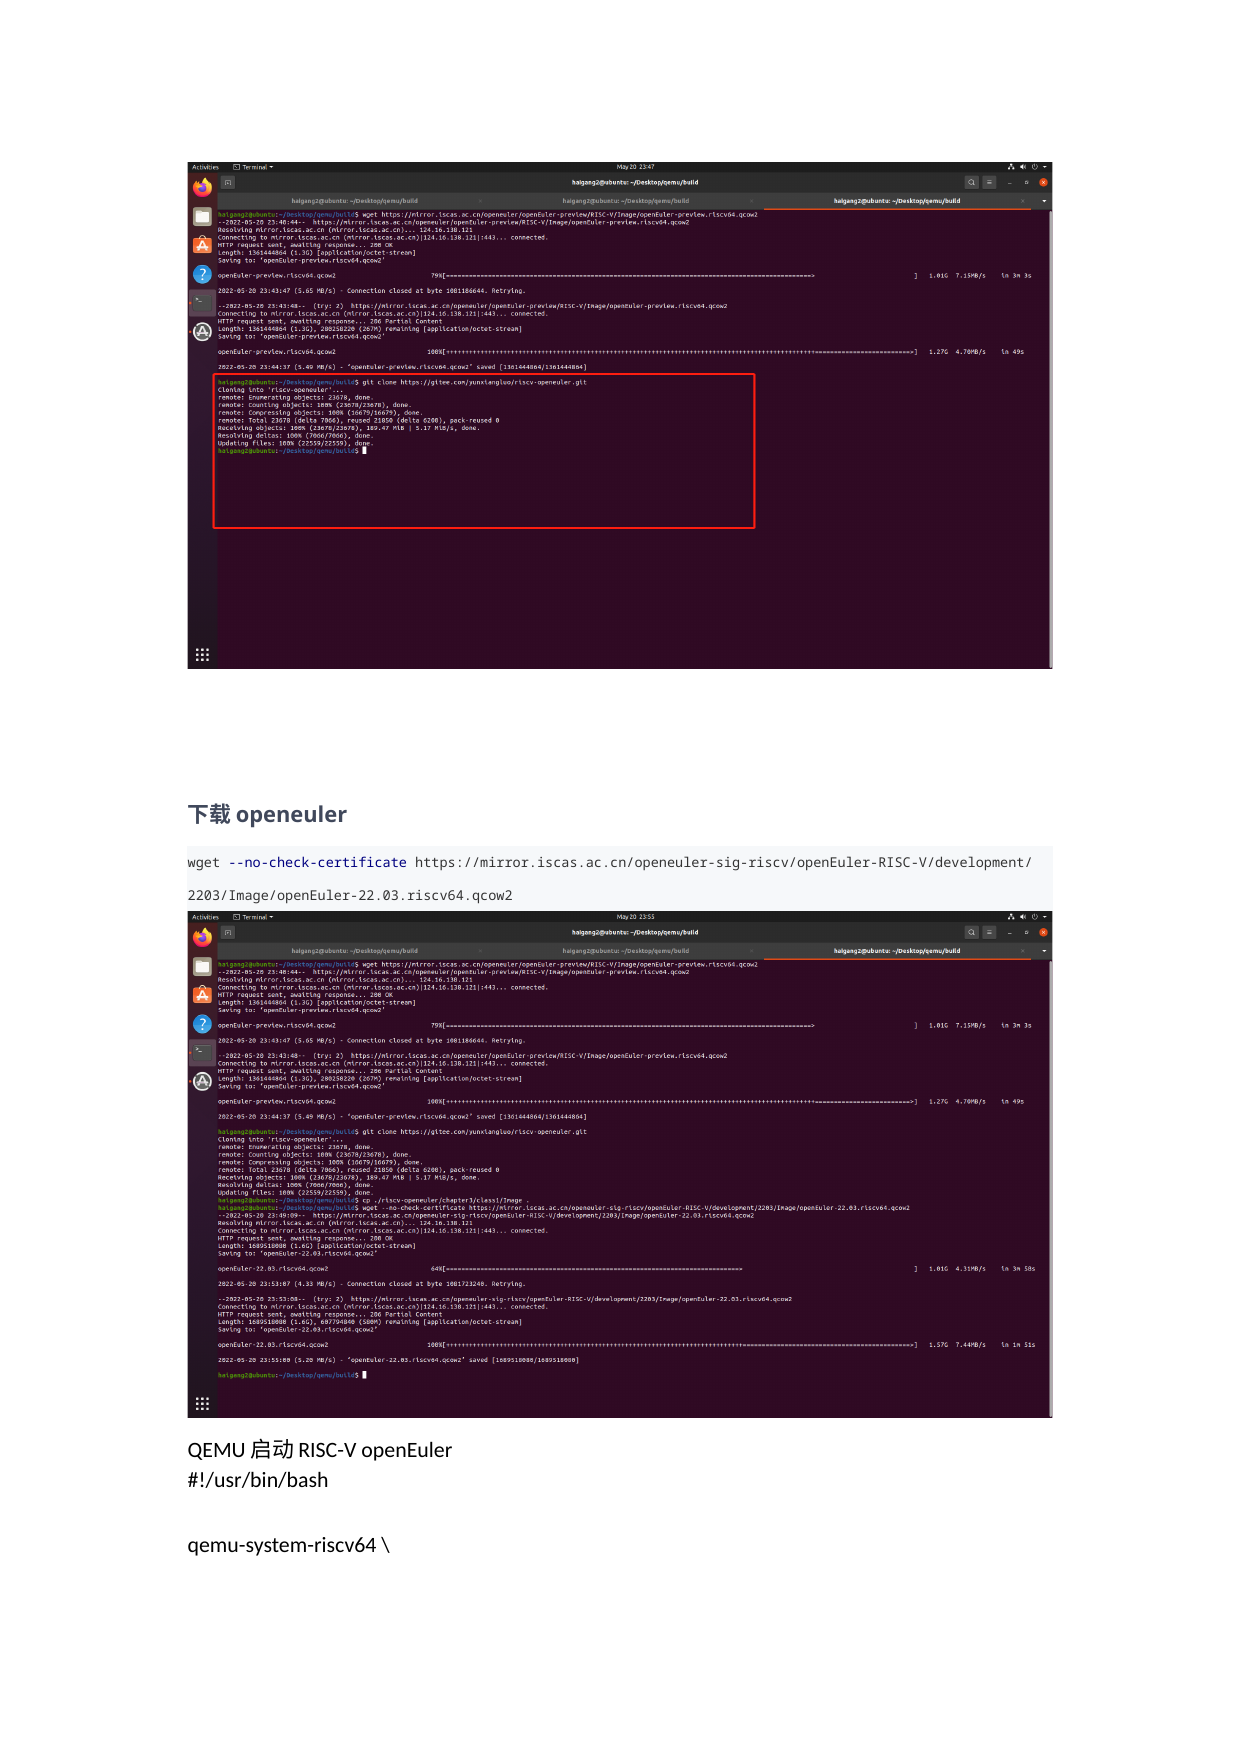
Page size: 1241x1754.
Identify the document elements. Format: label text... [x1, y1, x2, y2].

text QEMU启动RISC-V openEuler [187, 1431, 1053, 1464]
picture [187, 162, 1053, 669]
text qemu-system-riscv64 \ [187, 1529, 1053, 1561]
picture [187, 911, 1053, 1418]
text wget --no-check-certificate https://mirror.iscas.ac.cn/openeuler-sig-riscv/openEuler-RISC-V/development/2203/Image/openEuler-22.03.riscv64.qcow2 [187, 846, 1053, 911]
text #!/usr/bin/bash [187, 1464, 1053, 1496]
subtitle 下载openeuler [187, 764, 1053, 829]
